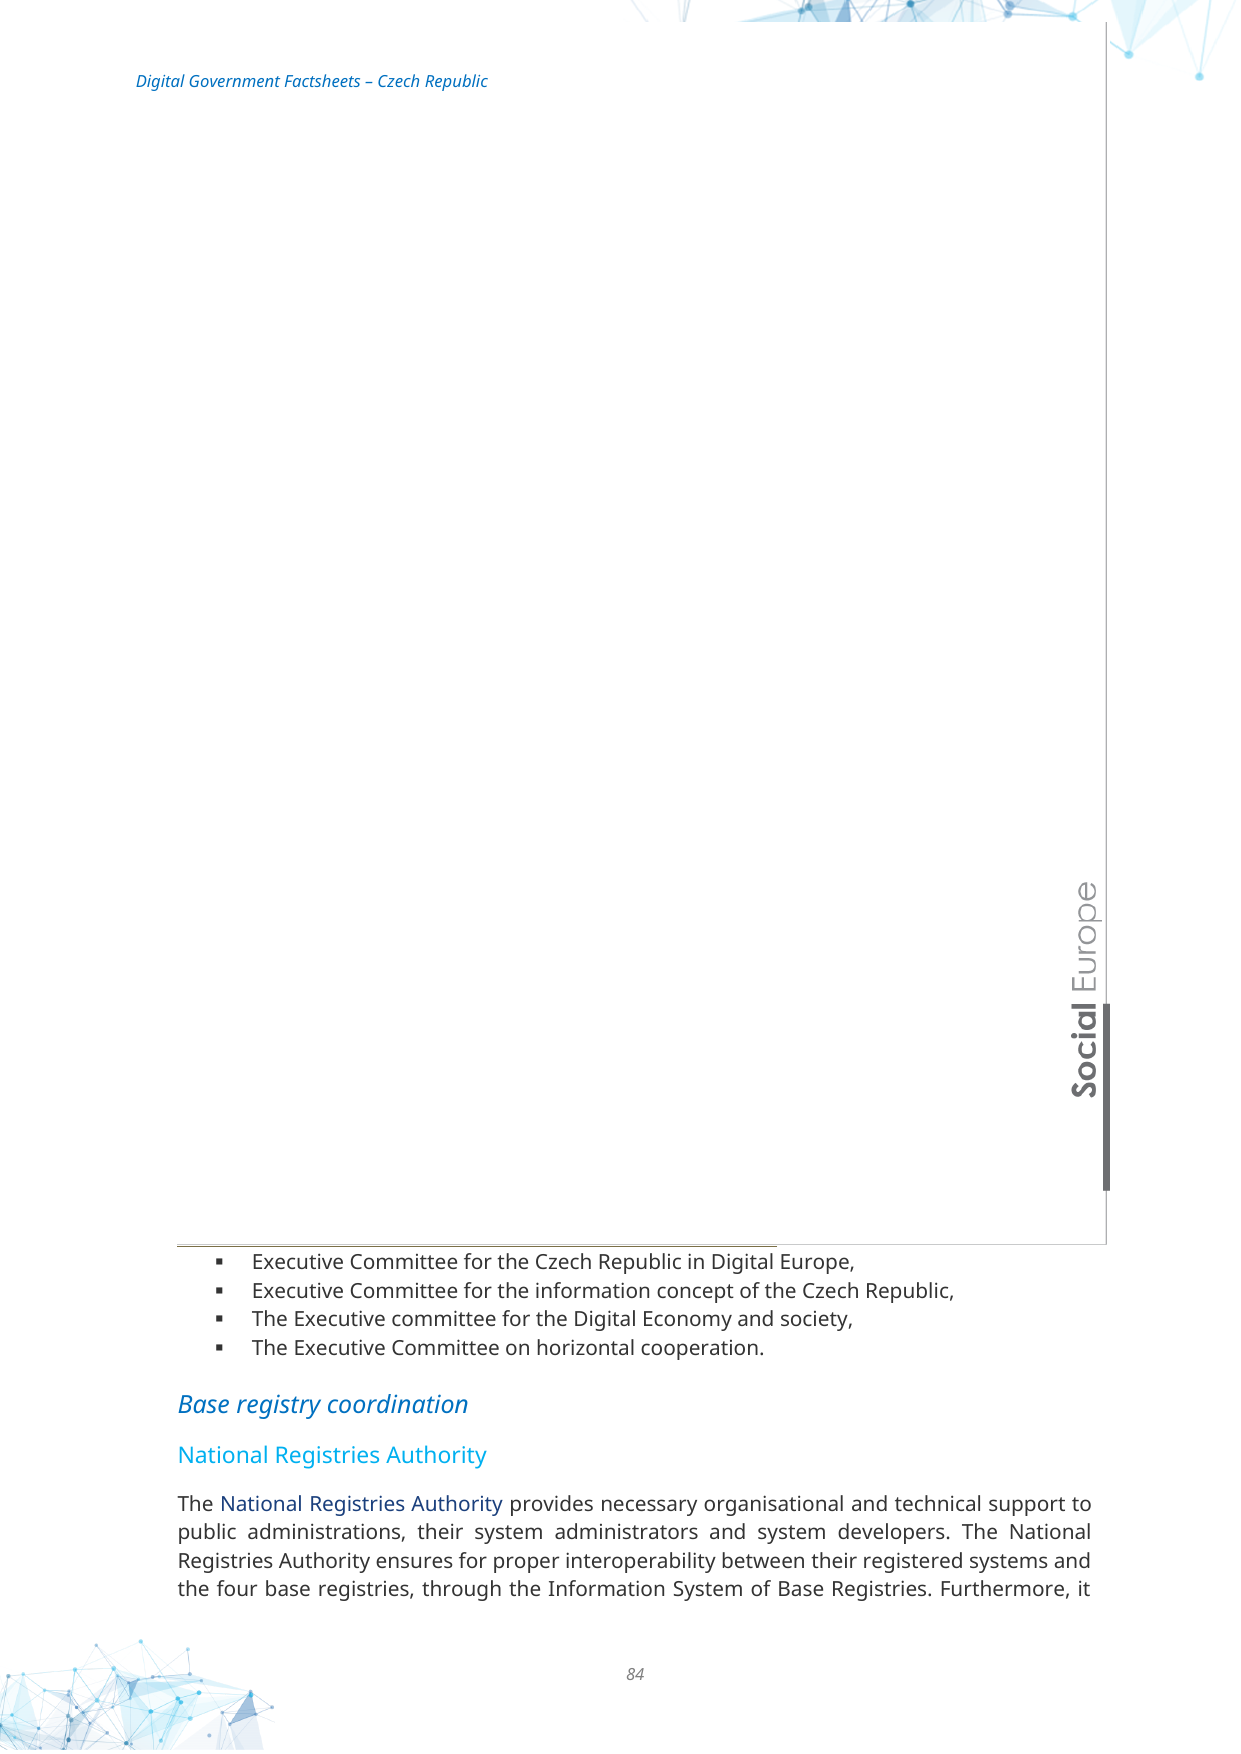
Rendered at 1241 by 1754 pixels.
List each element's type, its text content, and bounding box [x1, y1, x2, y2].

picture [177, 22, 1110, 1245]
text The Executive committee for the Digital Economy and society, [214, 1304, 1092, 1333]
text The Executive Committee on horizontal cooperation. [214, 1333, 1092, 1361]
text The National Registries Authority provides necessary organisational and technical support to public administrations, their system administrators and system developers. The National Registries Authority ensures for proper interoperability between their registered systems and the four base registries, through the Information System of Base Registries. Furthermore, it includes instructions and guidelines to be followed in order to achieve interoperability. These can be retrieved in the form of: [177, 1489, 1092, 1603]
subtitle National Registries Authority [177, 1439, 1092, 1470]
text Executive Committee for the information concept of the Czech Republic, [214, 1276, 1092, 1304]
subtitle Base registry coordination [177, 1386, 1092, 1420]
text Executive Committee for the Czech Republic in Digital Europe, [214, 1247, 1092, 1276]
